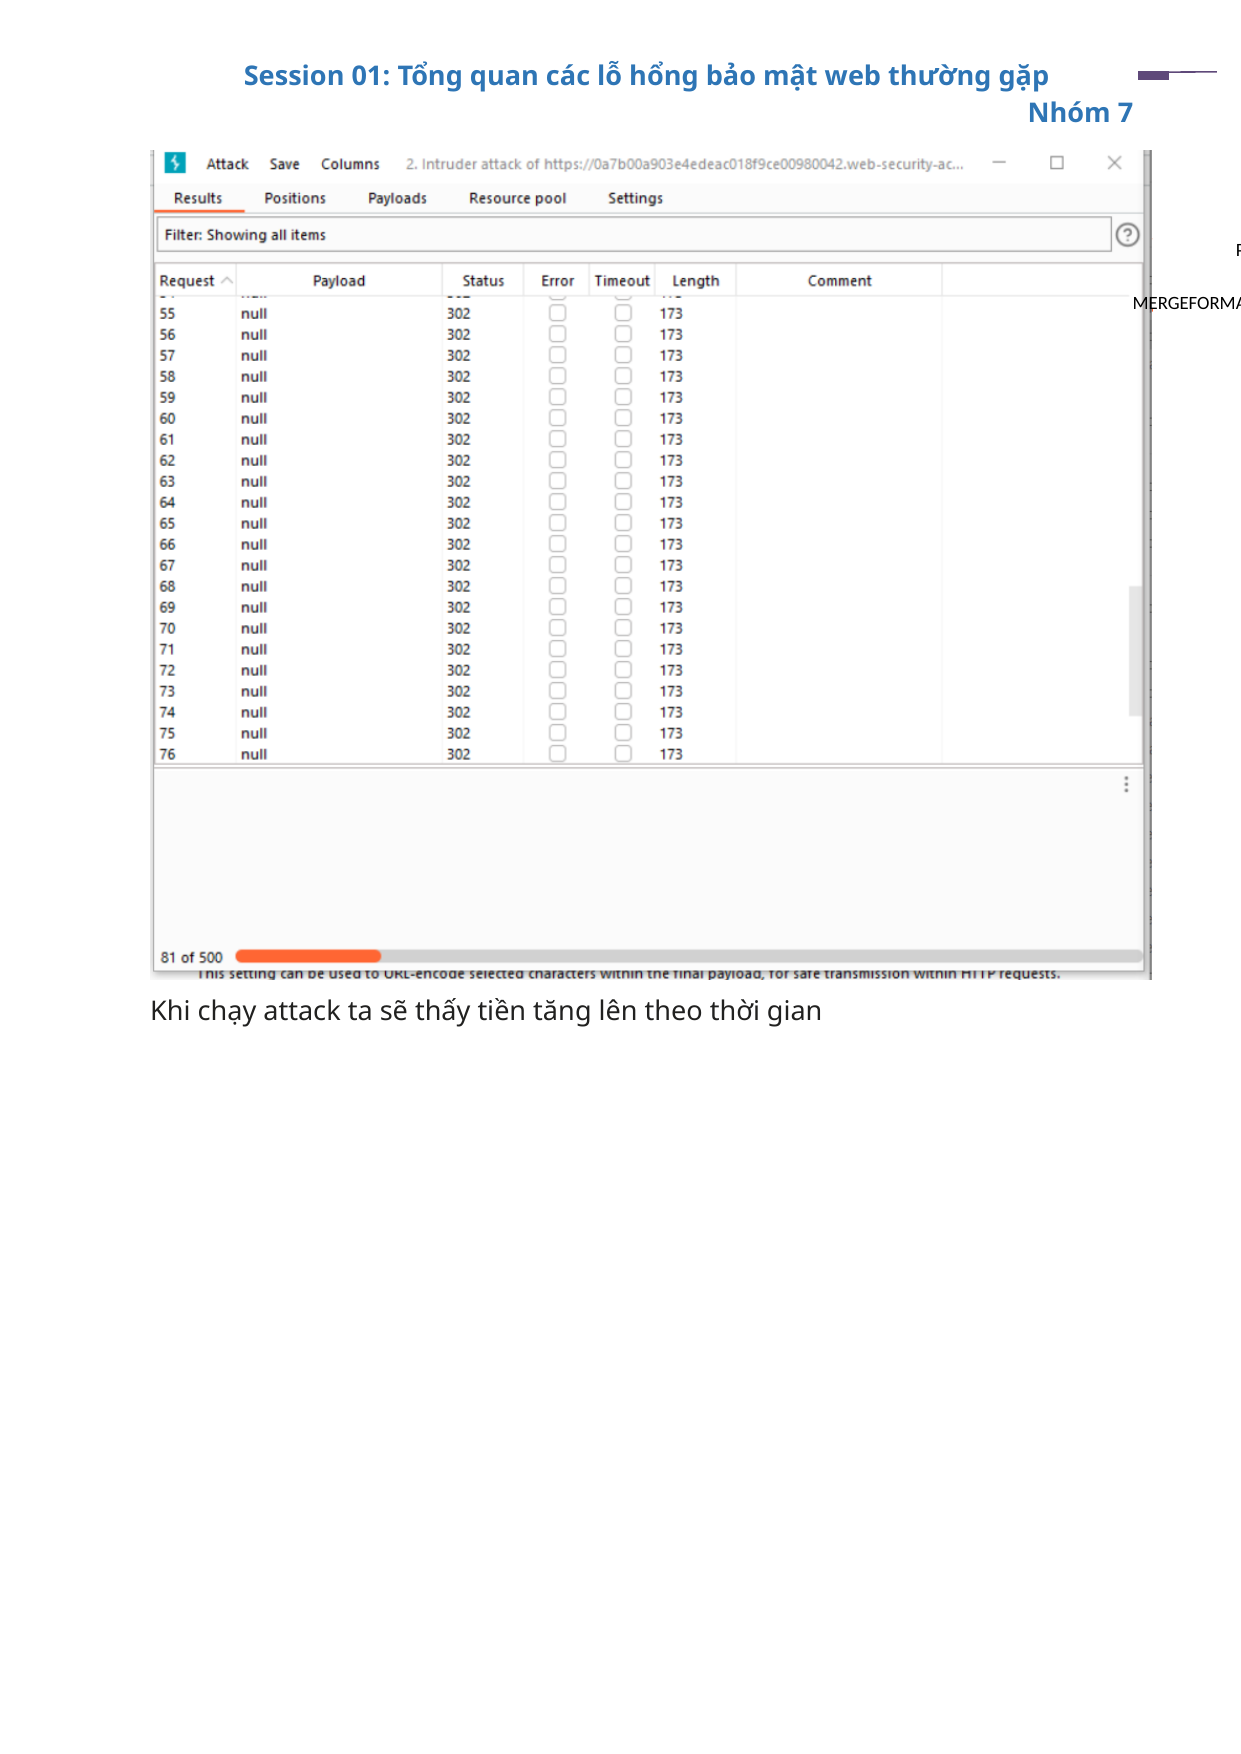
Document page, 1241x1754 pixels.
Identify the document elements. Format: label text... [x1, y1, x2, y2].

text Khi chạy attack ta sẽ thấy tiền tăng lên theo thời gian [150, 992, 1153, 1028]
picture [150, 150, 1153, 980]
